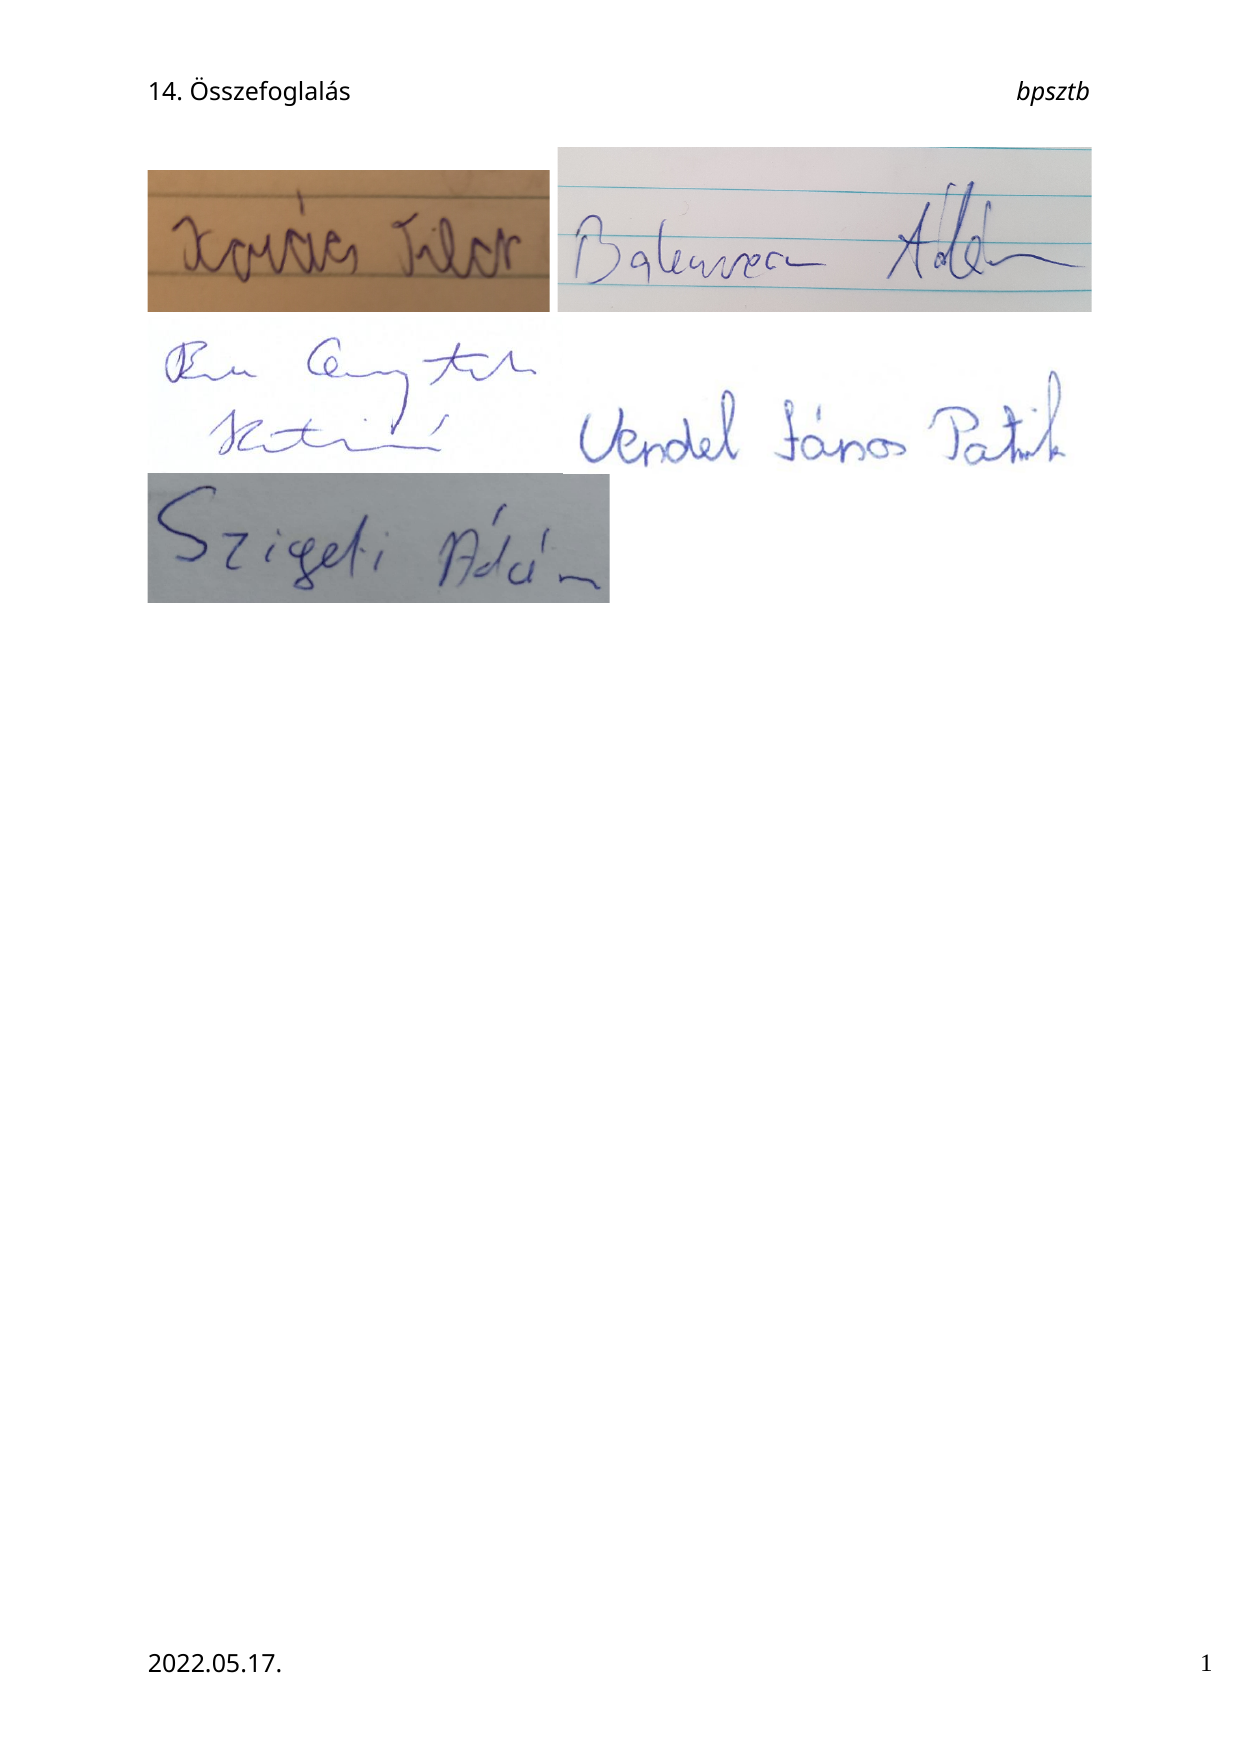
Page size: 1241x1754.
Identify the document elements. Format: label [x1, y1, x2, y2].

picture [147, 170, 550, 312]
picture [147, 317, 1083, 603]
picture [557, 147, 1092, 312]
